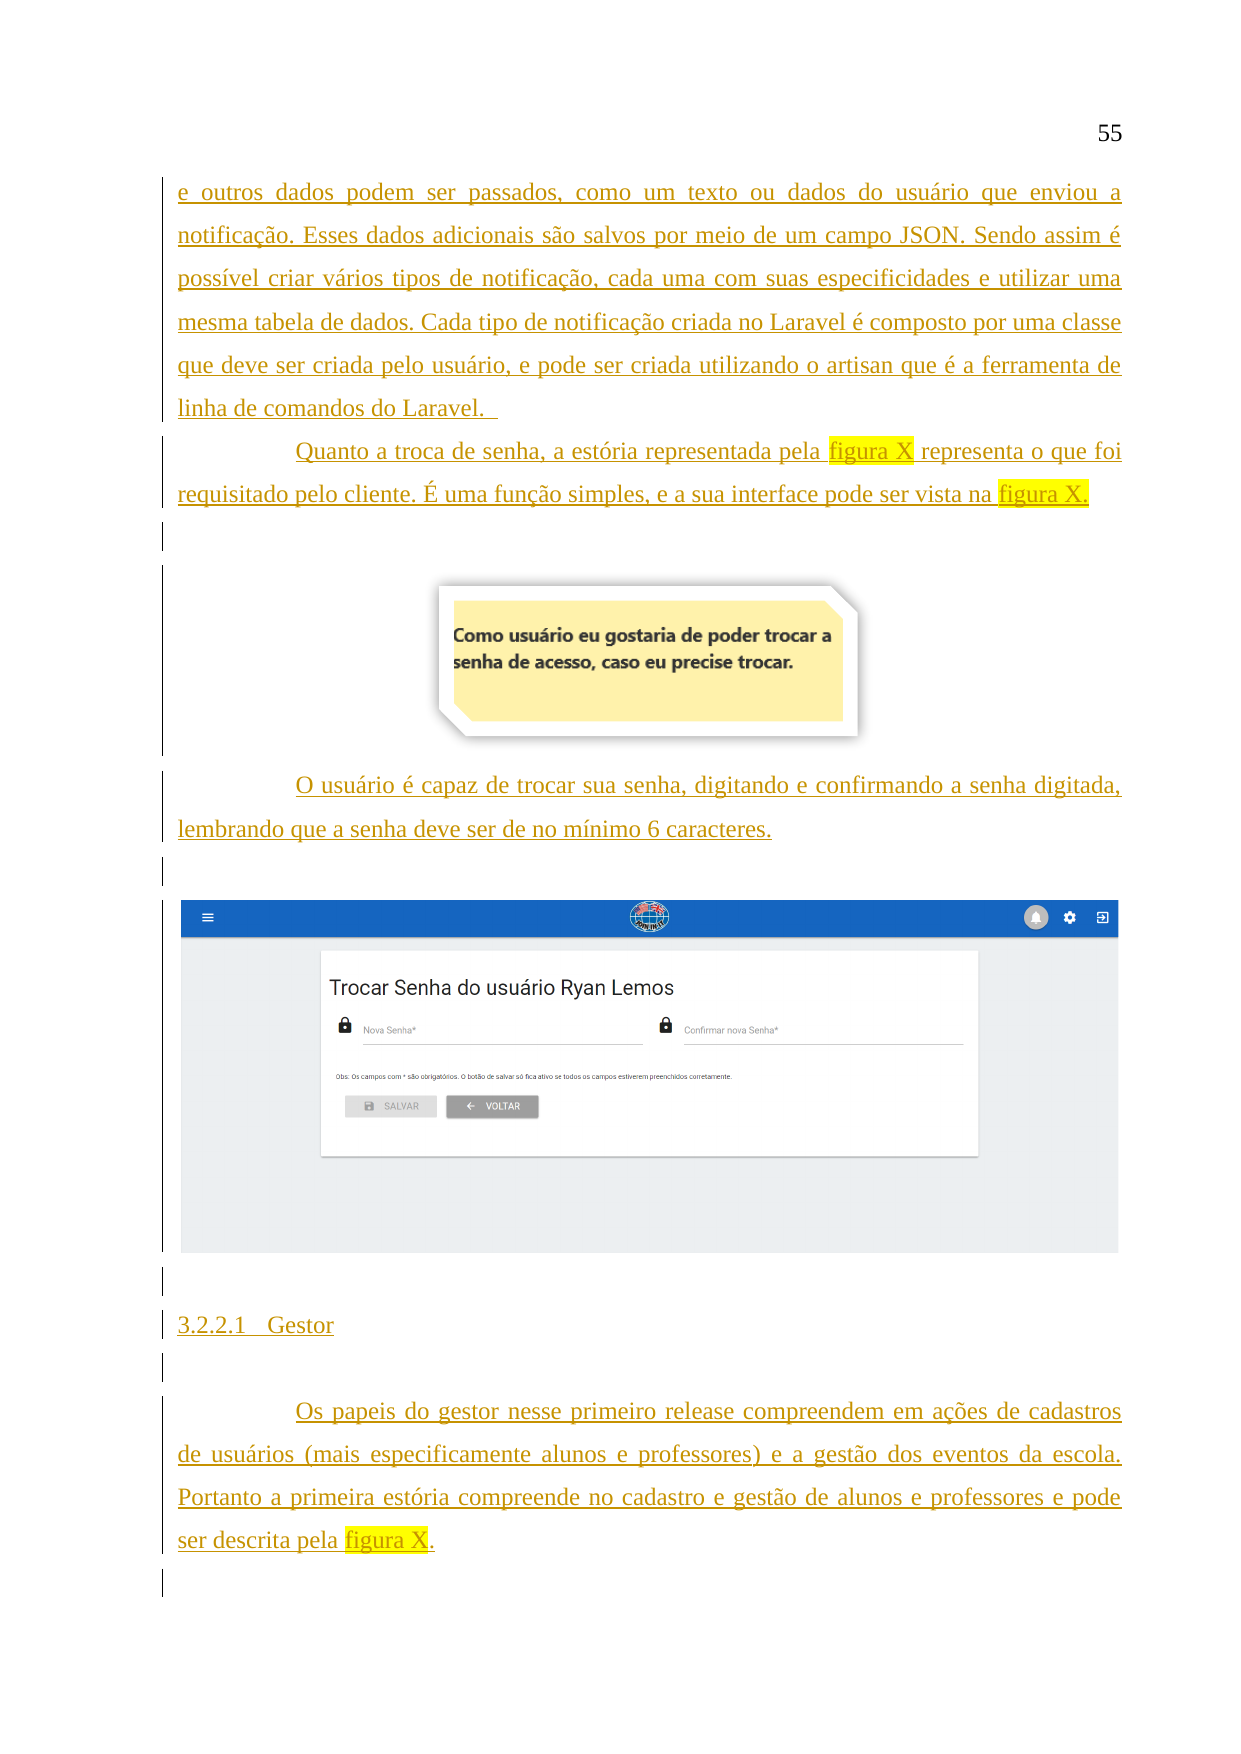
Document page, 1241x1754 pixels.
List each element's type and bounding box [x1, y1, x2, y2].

picture [181, 900, 1119, 1253]
picture [454, 601, 843, 721]
